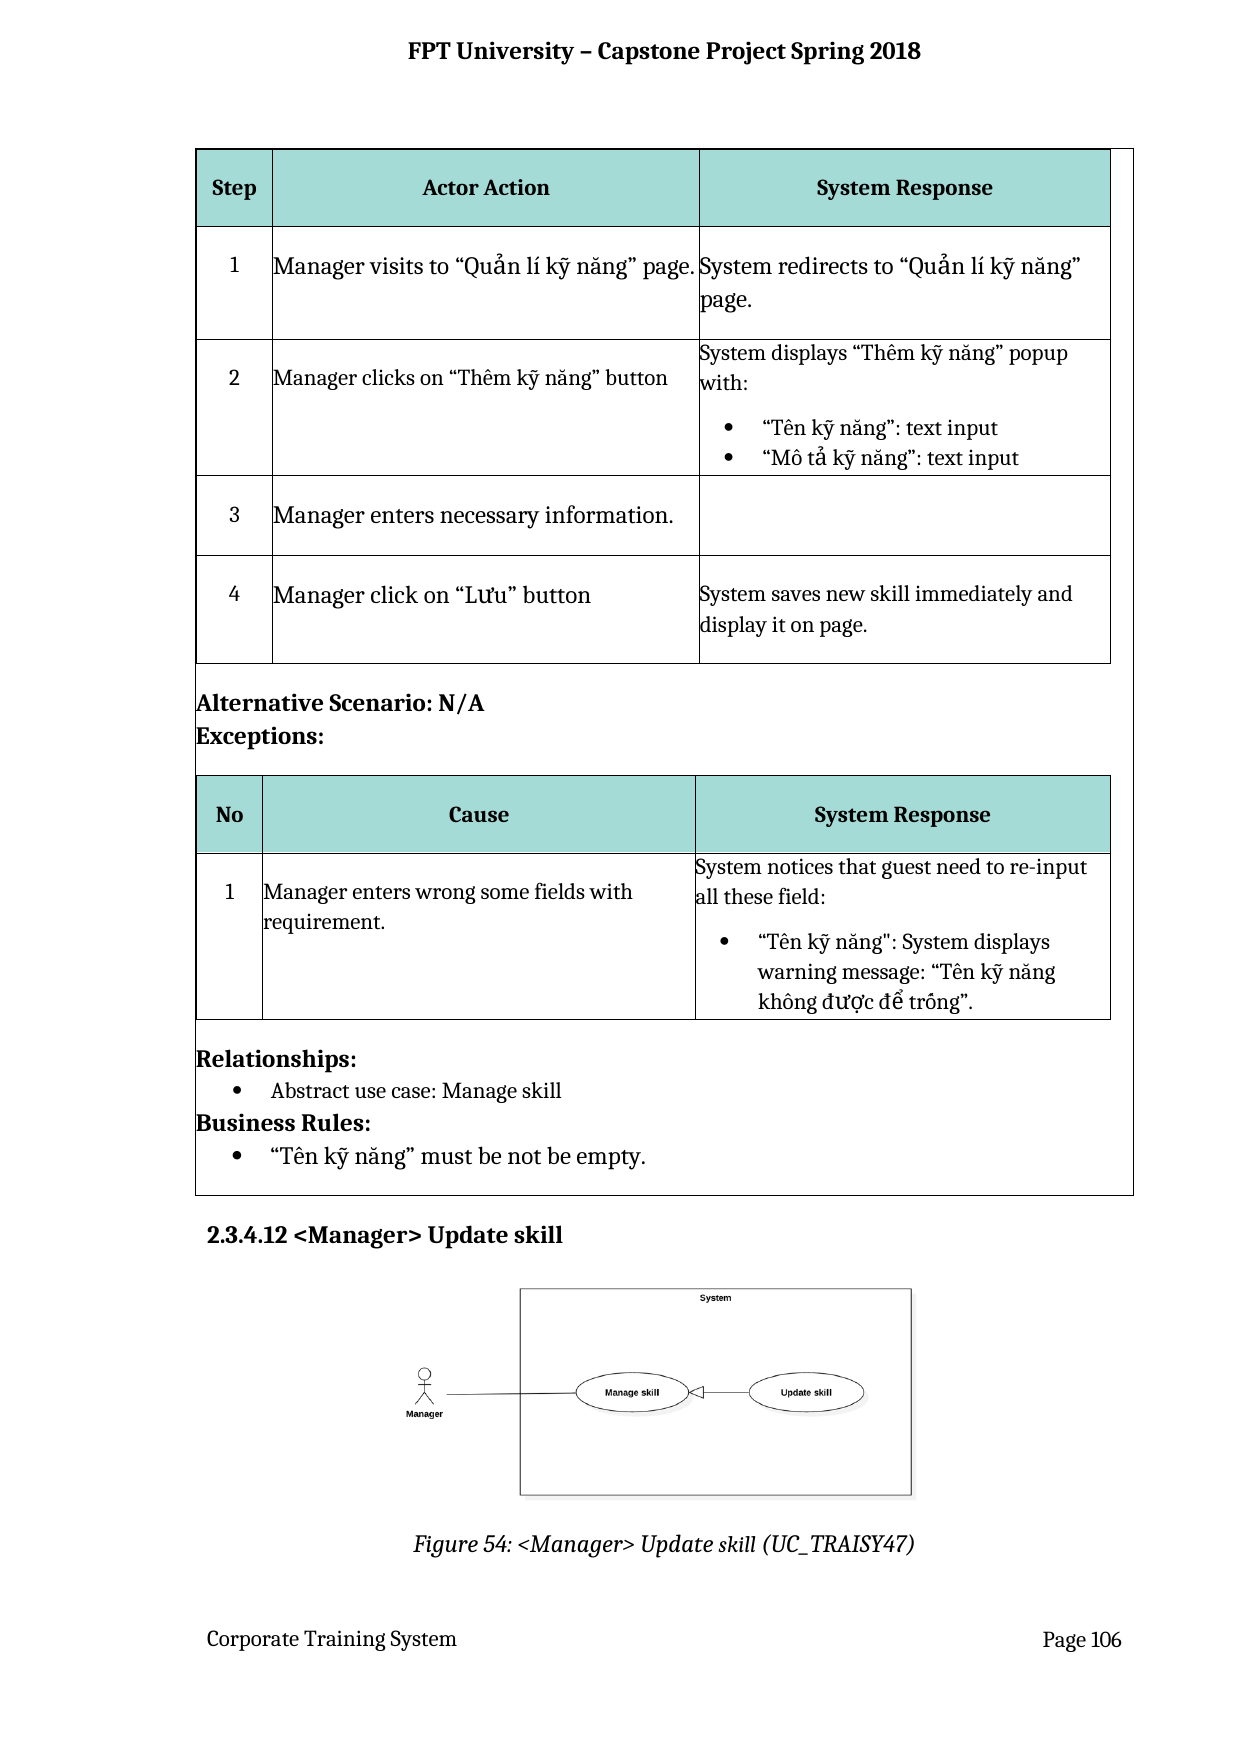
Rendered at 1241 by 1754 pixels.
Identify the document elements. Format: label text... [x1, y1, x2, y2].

text Figure 54: <Manager> Update skill (UC_TRAISY47) [207, 1530, 1122, 1559]
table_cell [196, 149, 1133, 1195]
text 2.3.4.12 <Manager> Update skill [207, 1221, 1122, 1250]
picture [388, 1254, 941, 1526]
